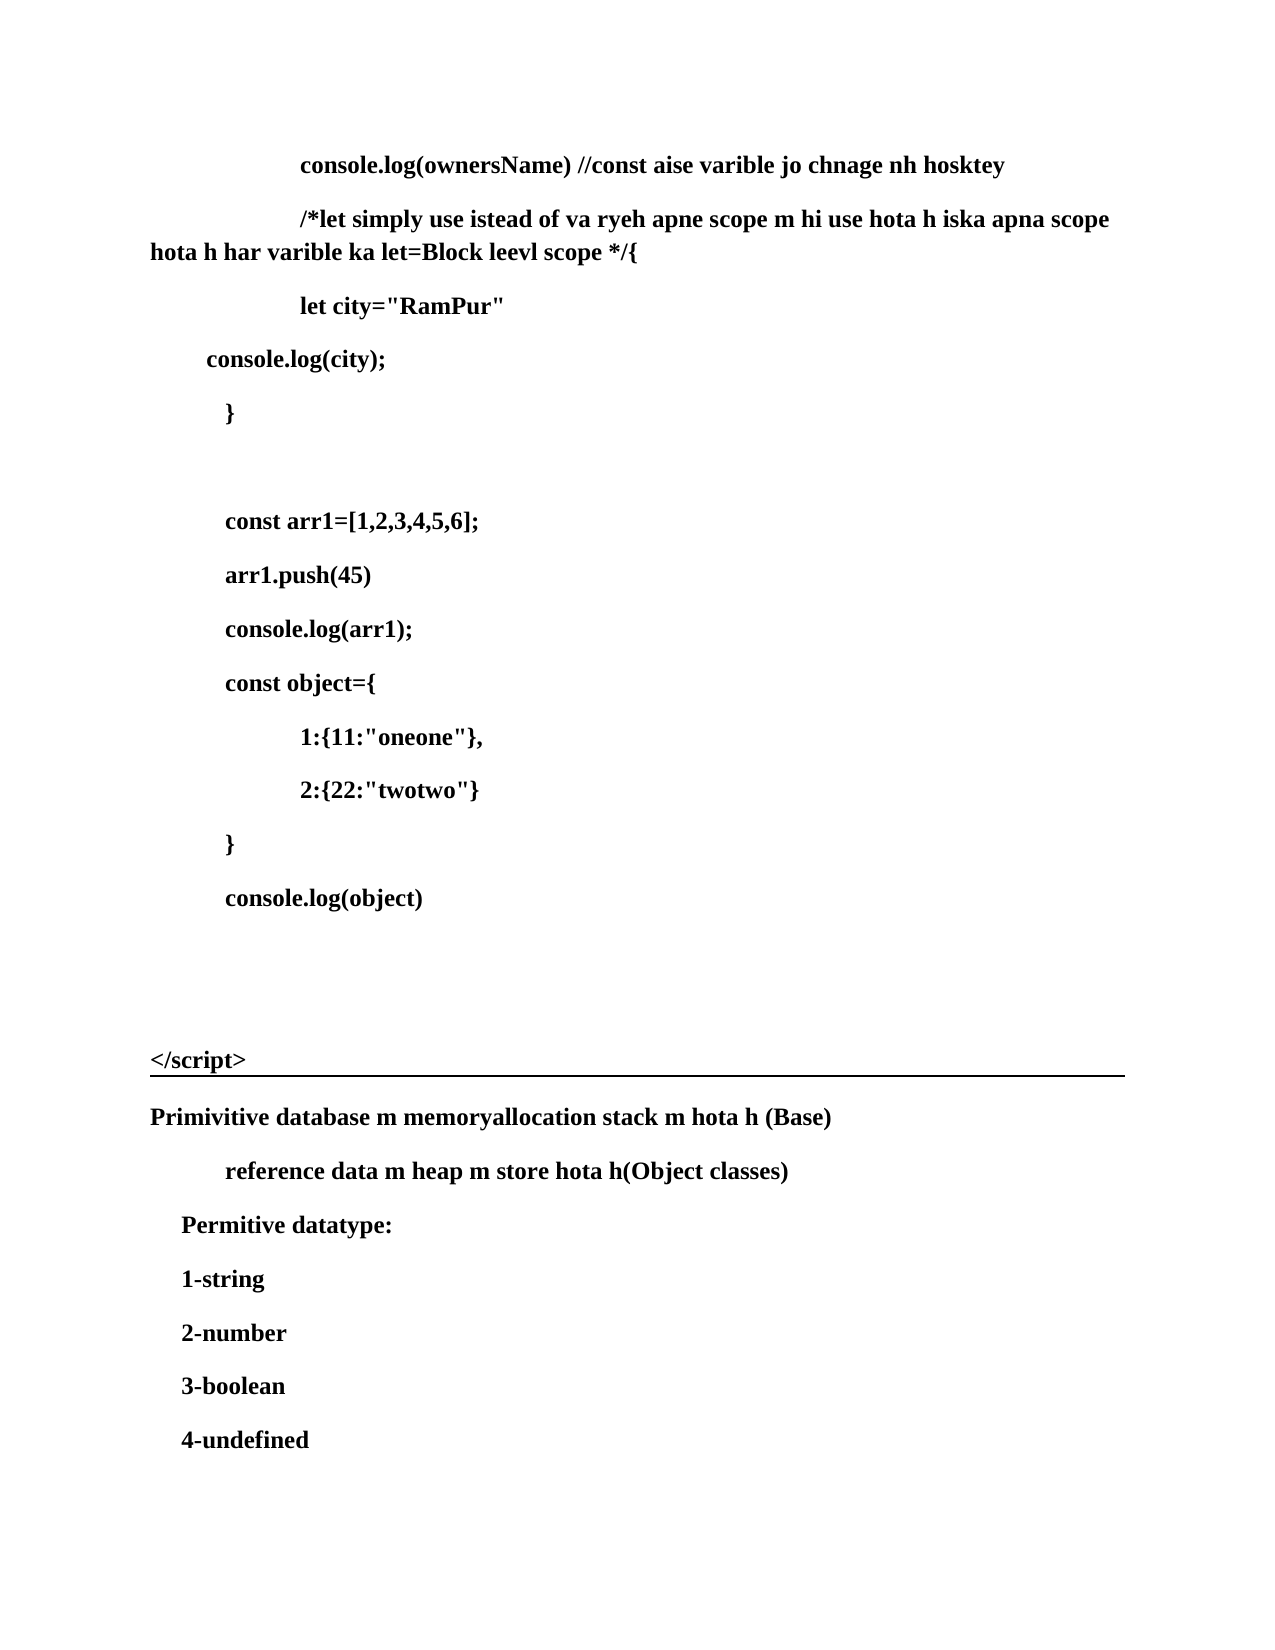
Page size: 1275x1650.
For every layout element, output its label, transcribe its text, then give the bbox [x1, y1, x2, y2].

text arr1.push(45) [150, 560, 1125, 589]
text Permitive datatype: [150, 1210, 1125, 1239]
text Primivitive database m memoryallocation stack m hota h (Base) [150, 1102, 1125, 1131]
text 3-boolean [150, 1371, 1125, 1400]
text </script> [150, 1045, 1125, 1075]
text 1-string [150, 1264, 1125, 1292]
text console.log(arr1); [150, 614, 1125, 643]
text /*let simply use istead of va ryeh apne scope m hi use hota h iska apna scope hota h har varible ka let=Block leevl scope */{ [150, 204, 1125, 266]
text 2:{22:"twotwo"} [150, 775, 1125, 804]
text console.log(ownersName) //const aise varible jo chnage nh hosktey [150, 150, 1125, 179]
text let city="RamPur" [150, 291, 1125, 319]
text reference data m heap m store hota h(Object classes) [150, 1156, 1125, 1185]
text const arr1=[1,2,3,4,5,6]; [150, 506, 1125, 535]
text console.log(object) [150, 883, 1125, 912]
text 1:{11:"oneone"}, [150, 722, 1125, 750]
text const object={ [150, 668, 1125, 696]
text } [150, 829, 1125, 858]
text 4-undefined [150, 1425, 1125, 1454]
text 2-number [150, 1318, 1125, 1346]
text console.log(city); [150, 344, 1125, 373]
text } [150, 398, 1125, 427]
